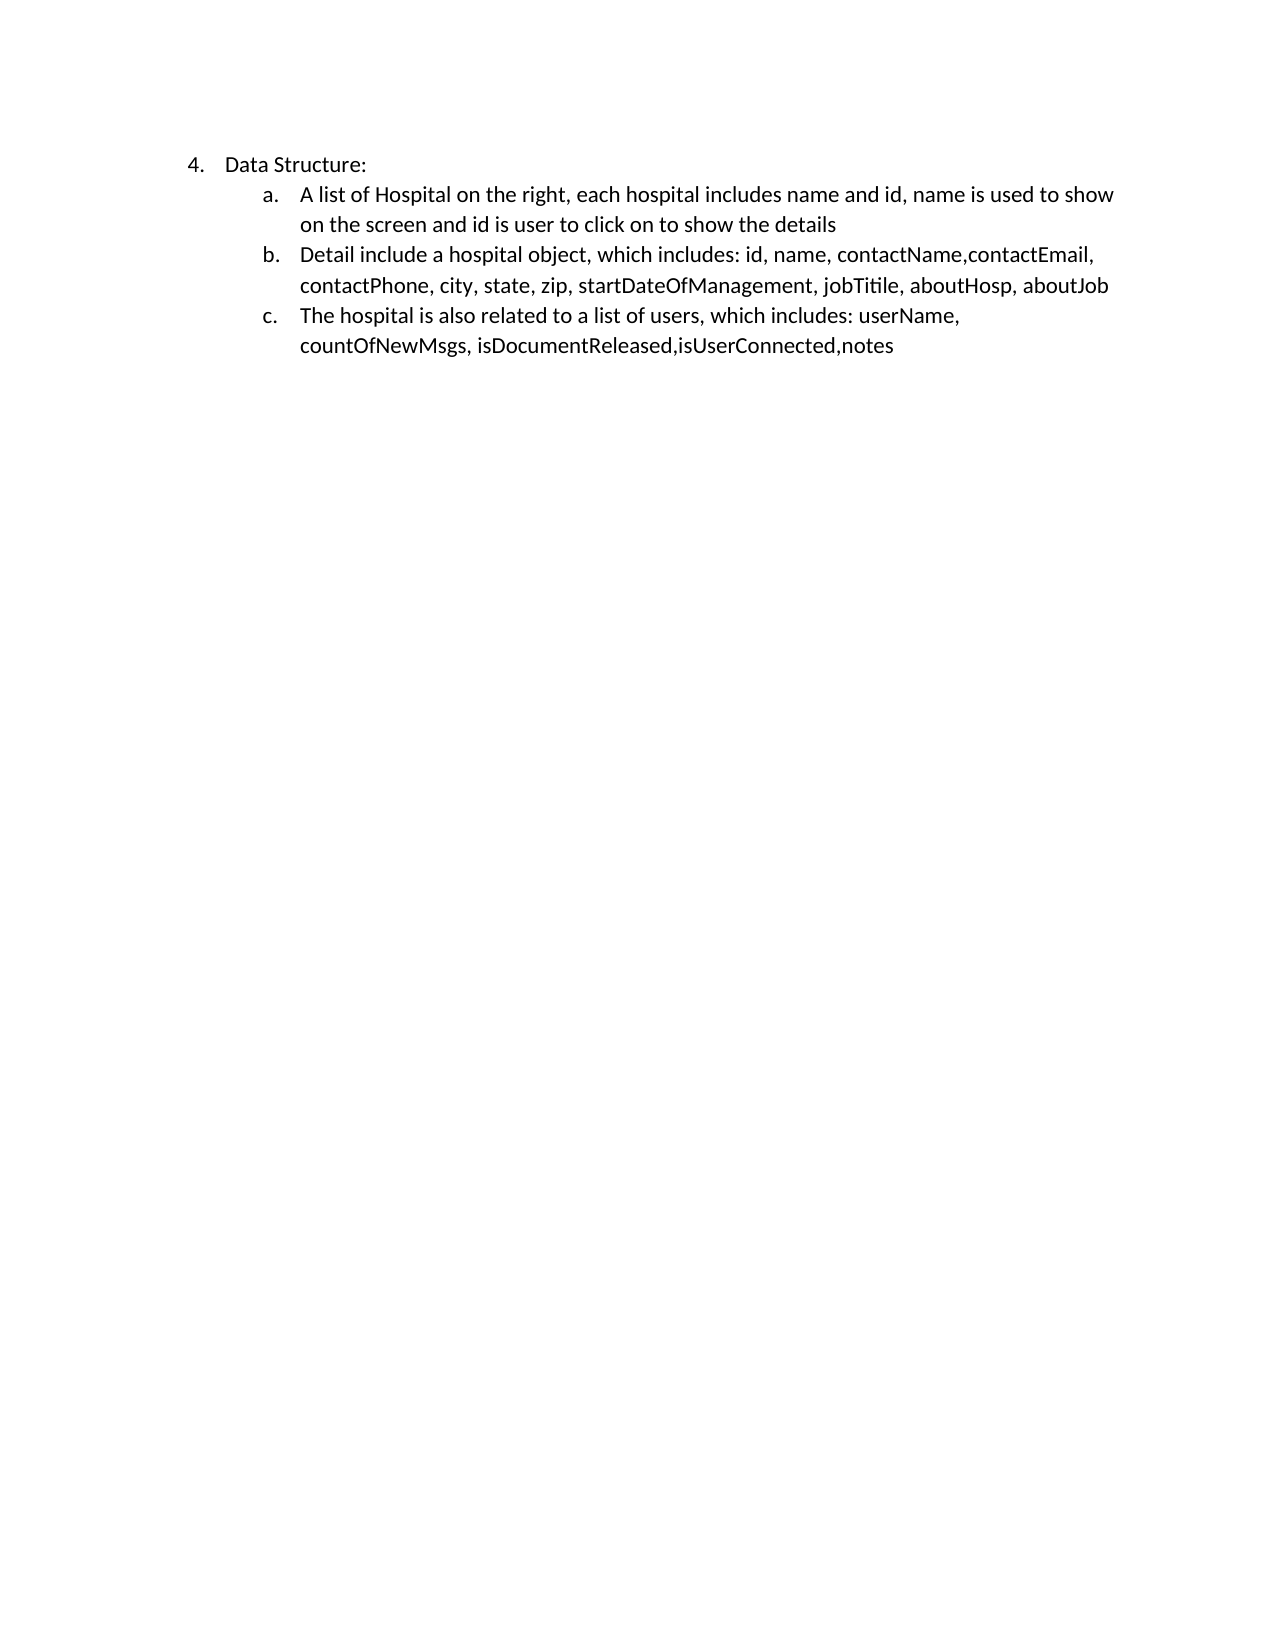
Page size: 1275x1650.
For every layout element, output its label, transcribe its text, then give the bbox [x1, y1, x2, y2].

list Detail include a hospital object, which includes: id, name, contactName,contactEmail, contactPhone, city, state, zip, startDateOfManagement, jobTitile, aboutHosp, aboutJob [262, 241, 1125, 299]
list Data Structure: [187, 150, 1125, 178]
list A list of Hospital on the right, each hospital includes name and id, name is used to show on the screen and id is user to click on to show the details [262, 180, 1125, 238]
list The hospital is also related to a list of users, which includes: userName, countOfNewMsgs, isDocumentReleased,isUserConnected,notes [262, 301, 1125, 359]
